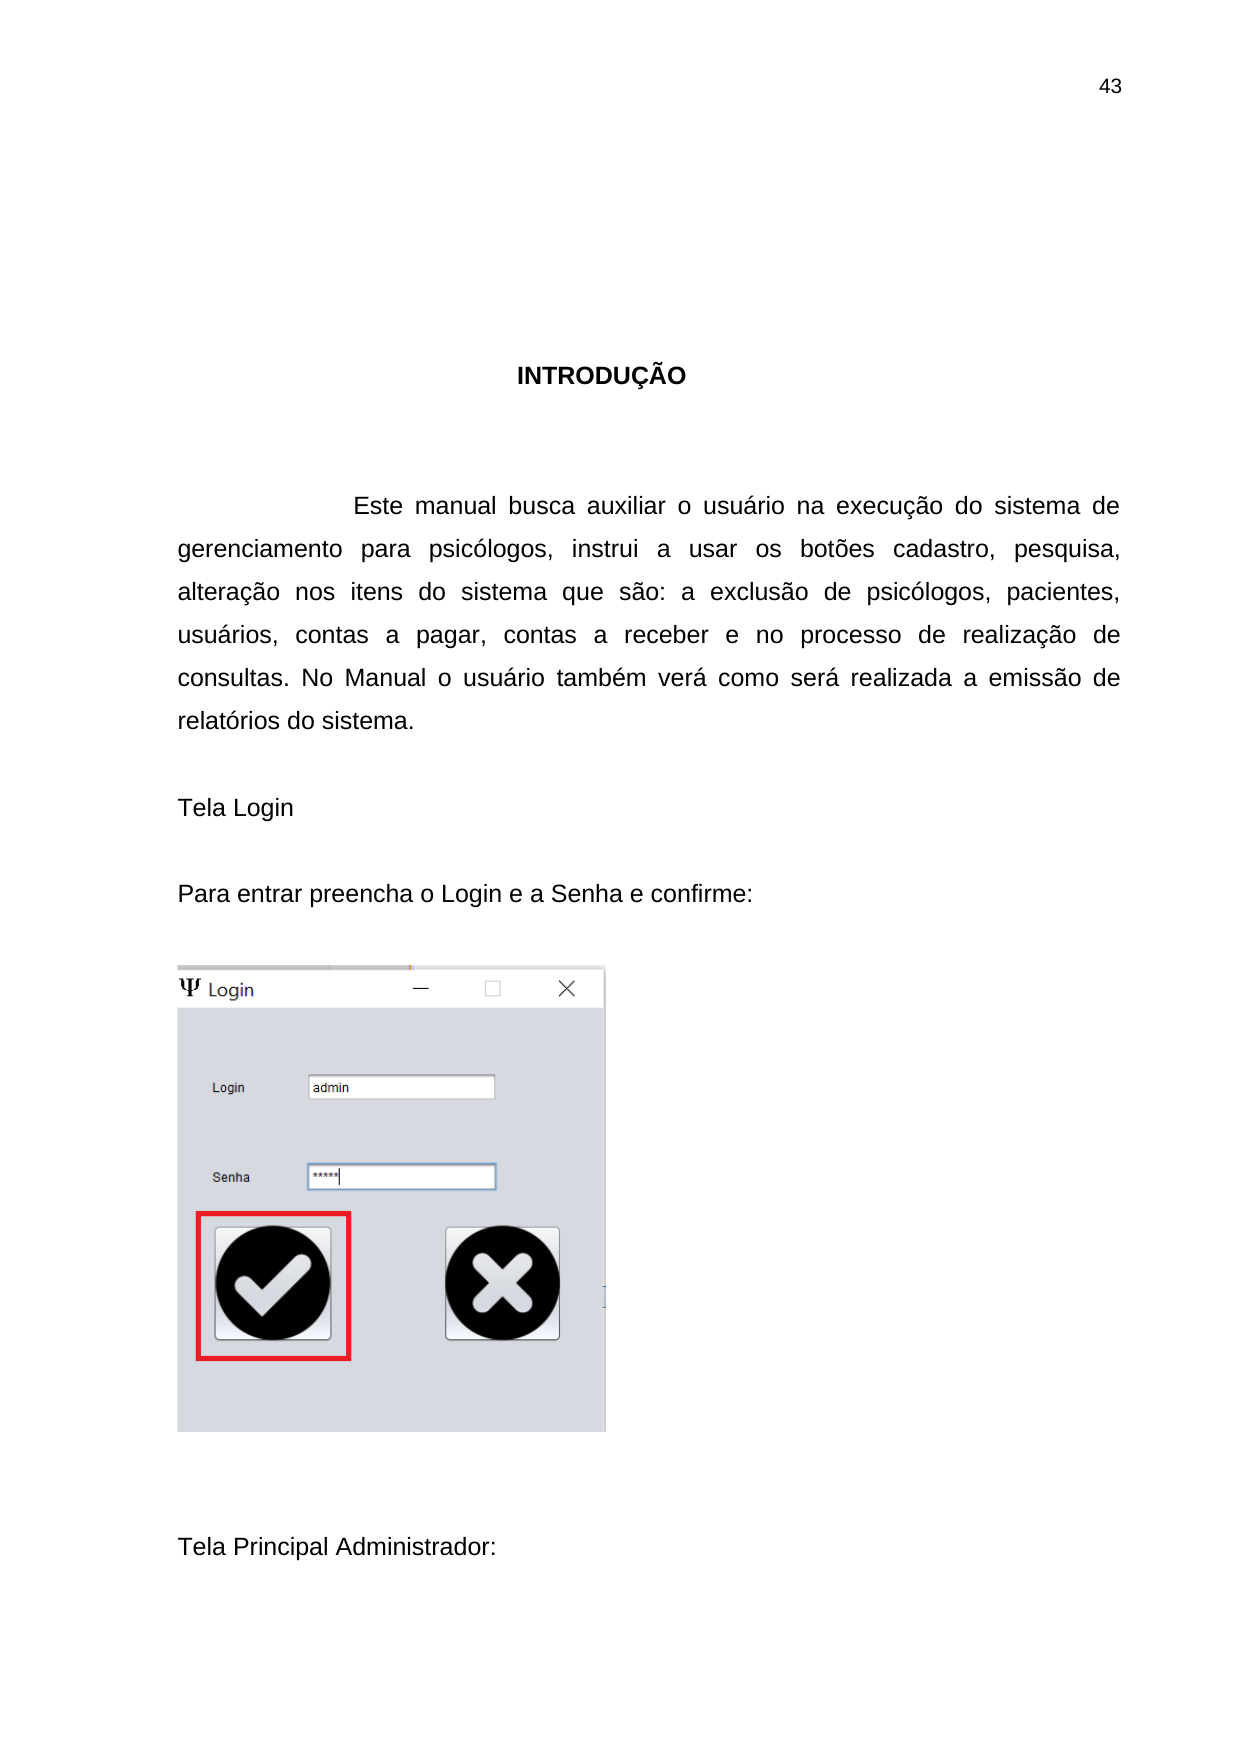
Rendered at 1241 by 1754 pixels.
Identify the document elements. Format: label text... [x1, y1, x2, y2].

text INTRODUÇÃO [177, 361, 1122, 390]
text Este manual busca auxiliar o usuário na execução do sistema de gerenciamento para psicólogos, instrui a usar os botões cadastro, pesquisa, alteração nos itens do sistema que são: a exclusão de psicólogos, pacientes, usuários, contas a pagar, contas a receber e no processo de realização de consultas. No Manual o usuário também verá como será realizada a emissão de relatórios do sistema. [177, 491, 1122, 735]
text Tela Login [177, 793, 1122, 821]
text Para entrar preencha o Login e a Senha e confirme: [177, 879, 1122, 908]
text Tela Principal Administrador: [177, 1532, 1122, 1561]
picture [177, 965, 607, 1432]
